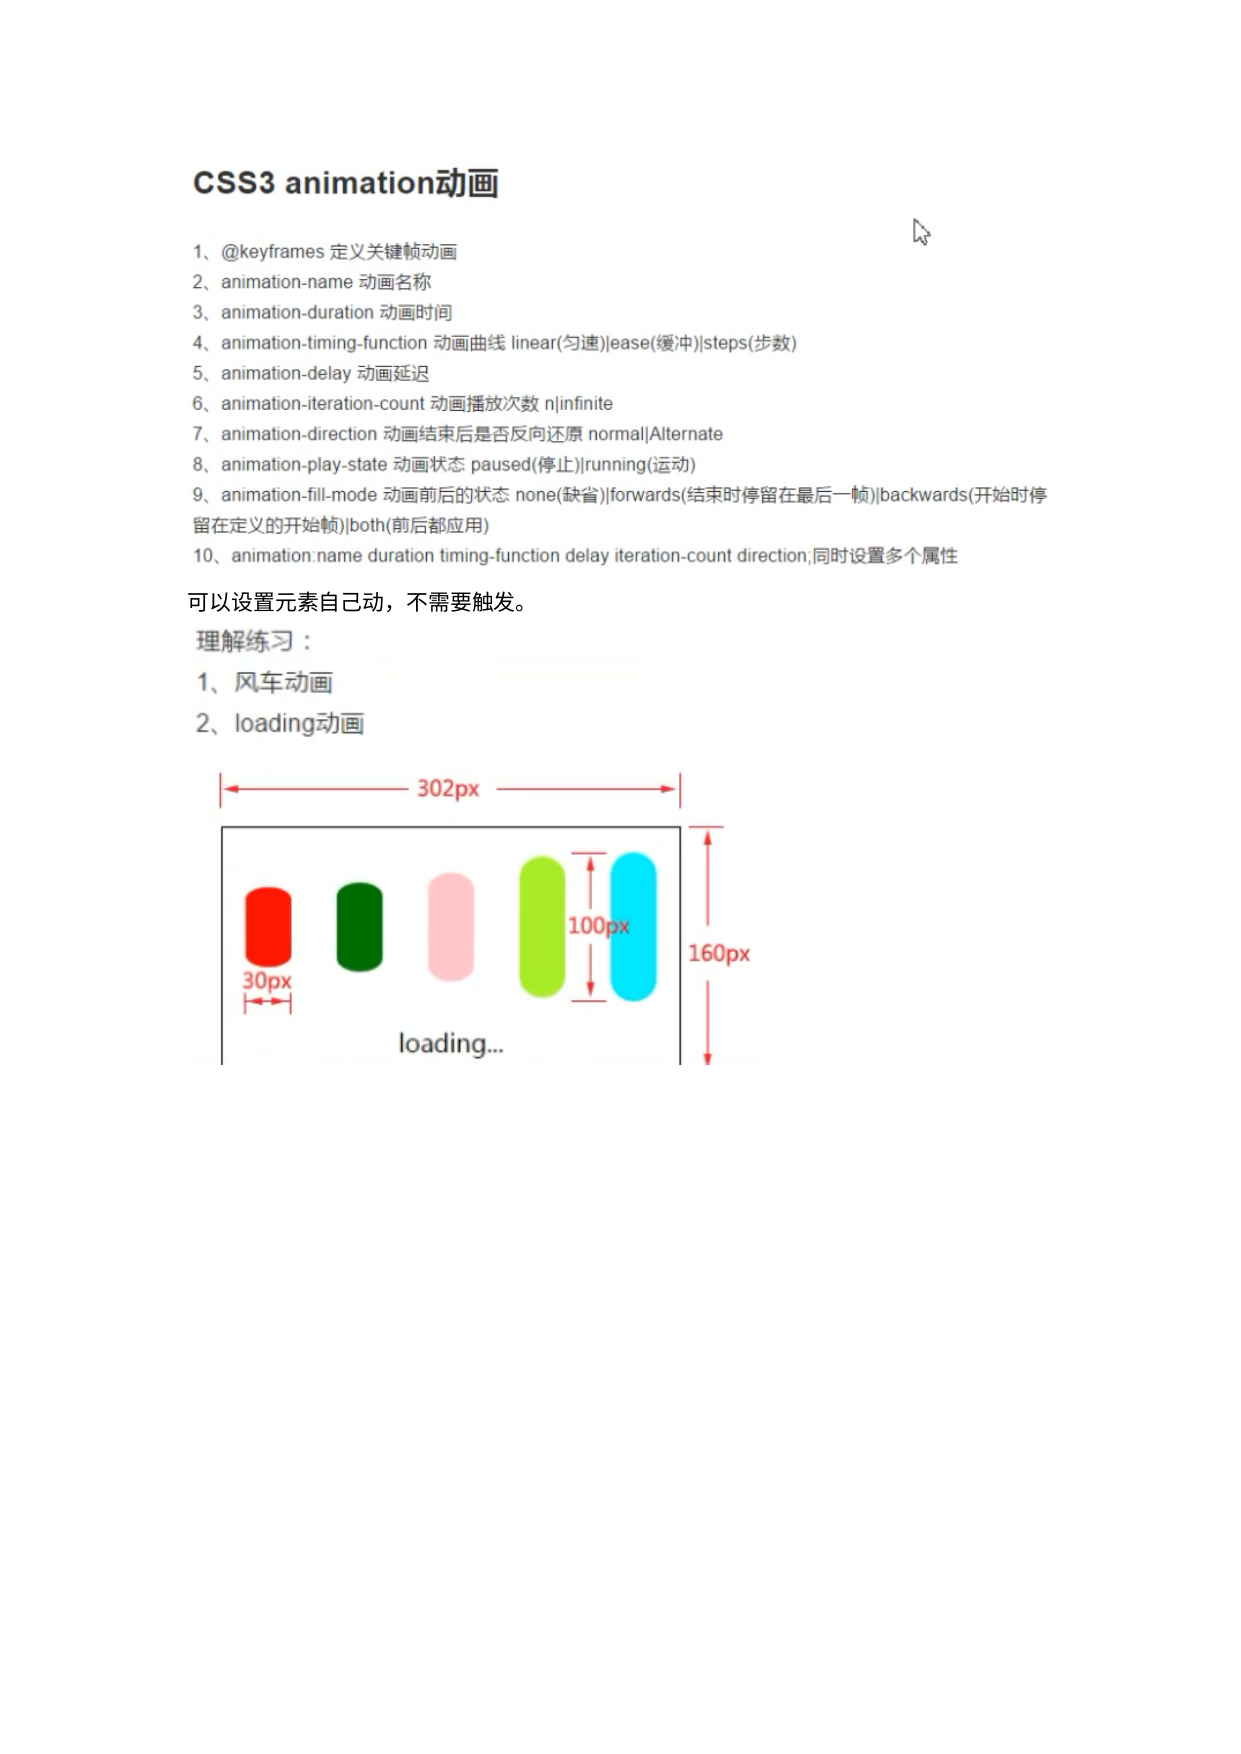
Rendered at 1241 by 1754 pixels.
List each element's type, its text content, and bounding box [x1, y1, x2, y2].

text 可以设置元素自己动，不需要触发。 [187, 584, 1053, 617]
picture [187, 617, 761, 1065]
picture [187, 162, 1053, 572]
